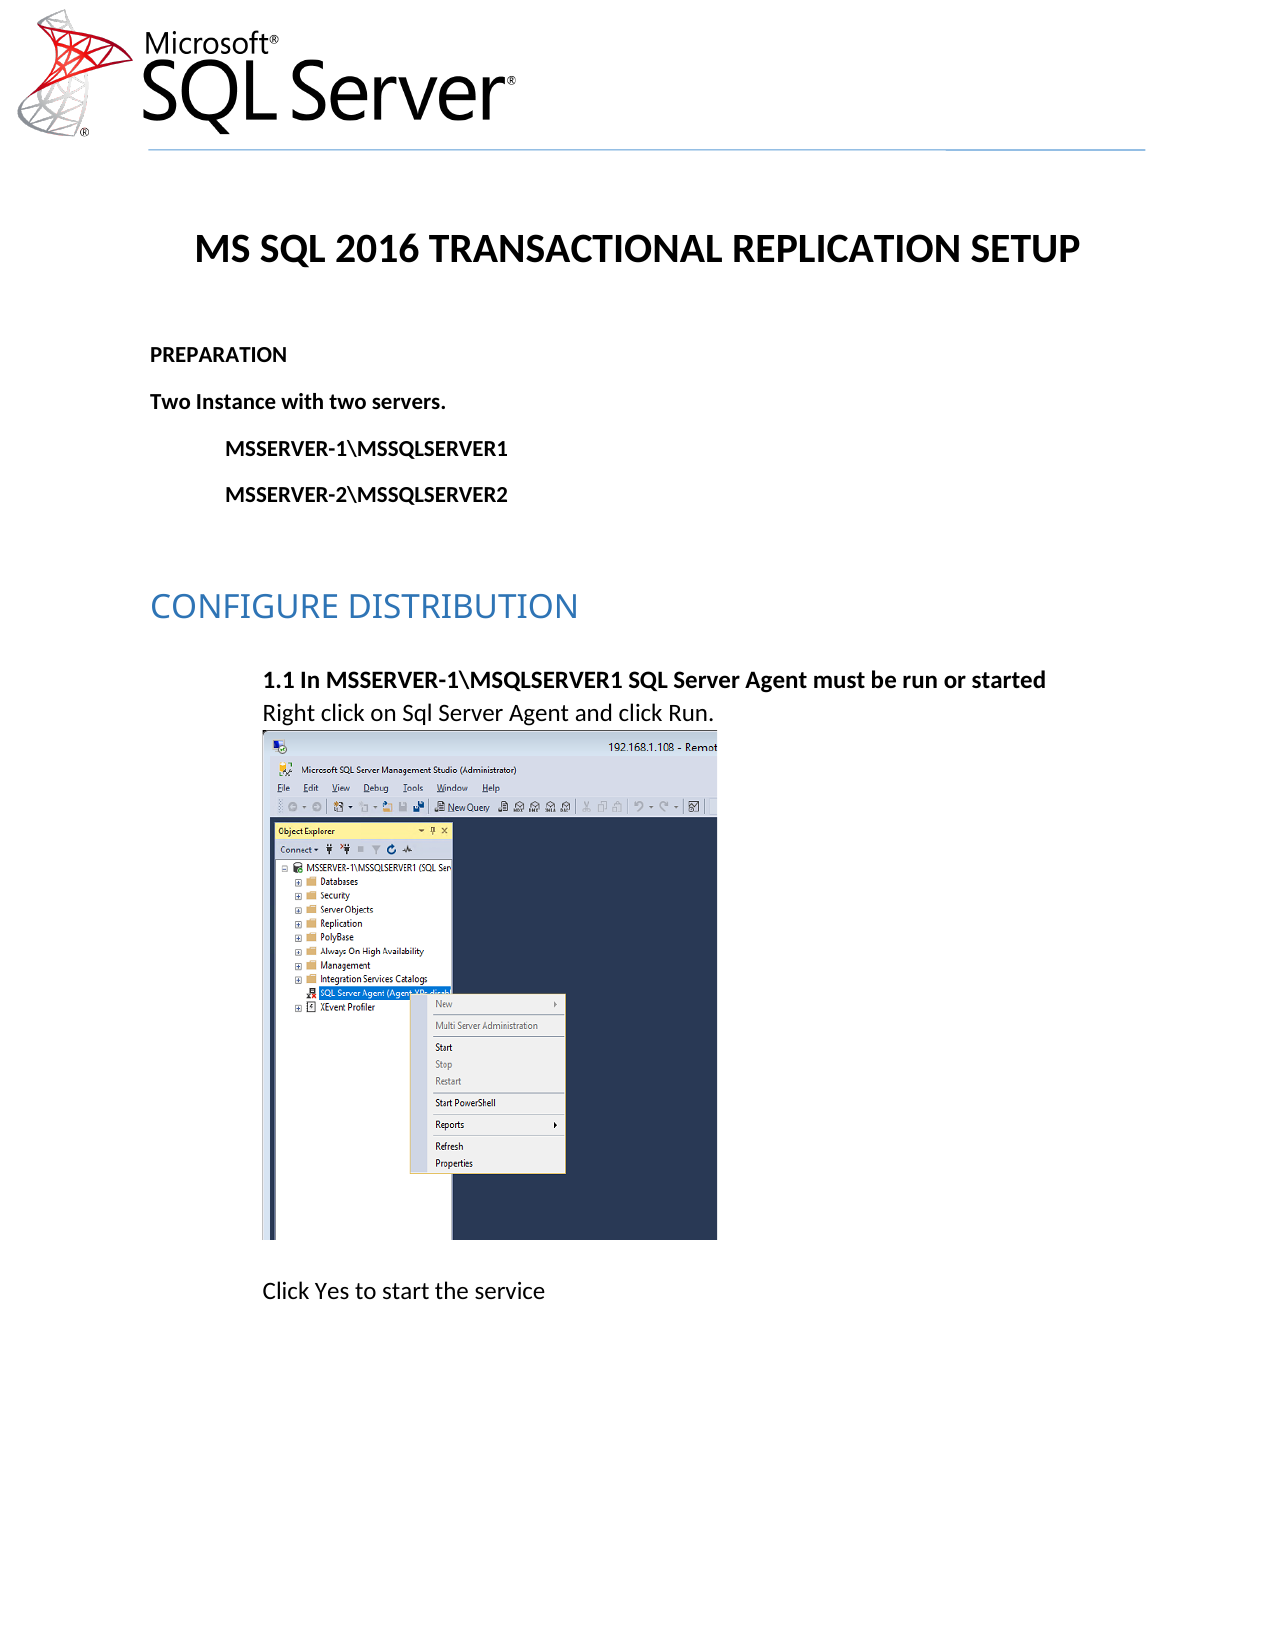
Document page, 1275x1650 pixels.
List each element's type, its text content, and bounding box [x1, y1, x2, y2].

text PREPARATION [150, 340, 1125, 368]
text MS SQL 2016 TRANSACTIONAL REPLICATION SETUP [150, 222, 1125, 272]
text MSSERVER-2\MSSQLSERVER2 [150, 481, 1125, 509]
subtitle CONFIGURE DISTRIBUTION [150, 583, 1125, 628]
list In MSSERVER-1\MSQLSERVER1 SQL Server Agent must be run or started [262, 664, 1125, 695]
text MSSERVER-1\MSSQLSERVER1 [150, 434, 1125, 462]
text Two Instance with two servers. [150, 387, 1125, 415]
picture [17, 9, 516, 137]
list Right click on Sql Server Agent and click Run. [225, 697, 1125, 728]
list Click Yes to start the service [225, 1275, 1125, 1305]
